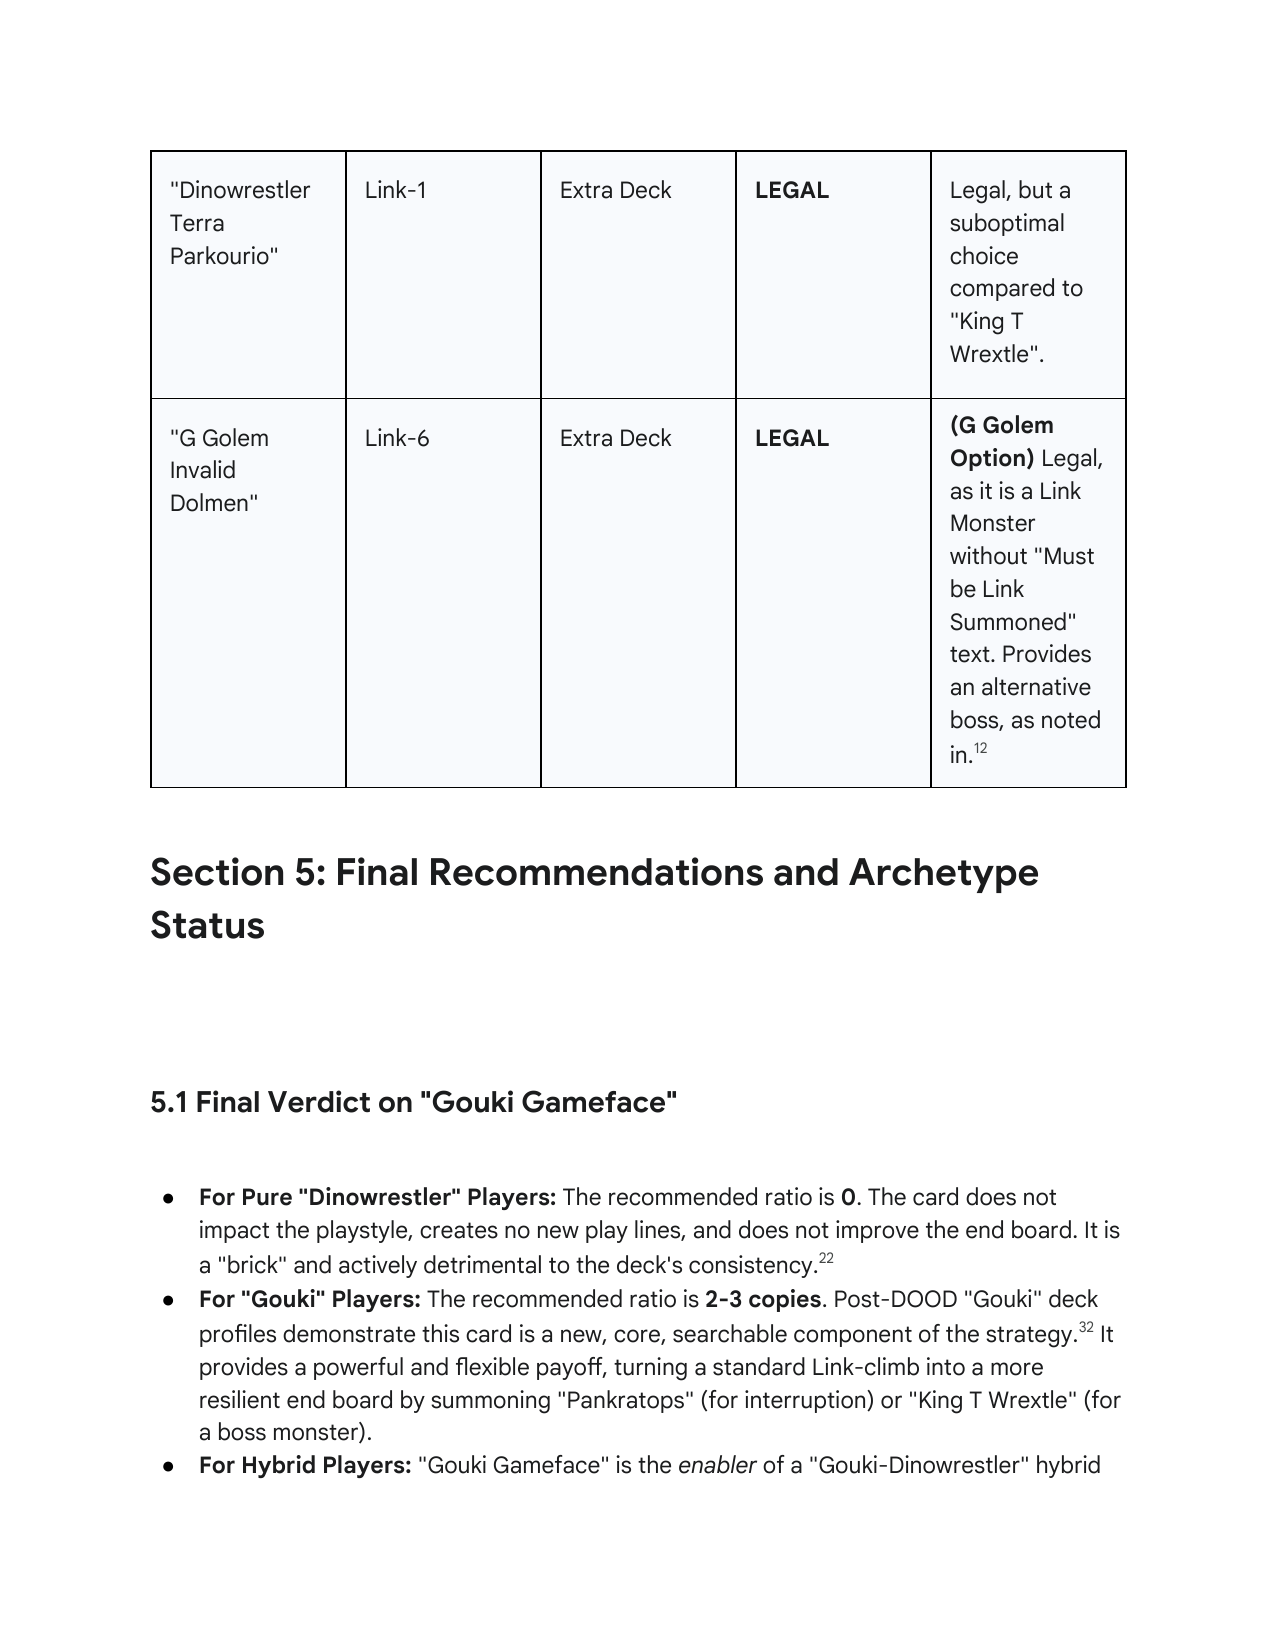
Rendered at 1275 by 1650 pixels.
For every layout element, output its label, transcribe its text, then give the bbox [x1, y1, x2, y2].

table_cell Link-1 [347, 152, 540, 397]
table_cell Extra Deck [542, 399, 735, 787]
table_cell (G Golem Option) Legal, as it is a Link Monster without "Must be Link Summoned" text. Provides an alternative boss, as noted in.12 [932, 399, 1125, 787]
list For Pure "Dinowrestler" Players: The recommended ratio is 0. The card does not impact the playstyle, creates no new play lines, and does not improve the end board. It is a "brick" and actively detrimental to the deck's consistency.22 [161, 1183, 1125, 1280]
table_cell Extra Deck [542, 152, 735, 397]
subtitle Section 5: Final Recommendations and Archetype Status [150, 849, 1125, 949]
table_cell LEGAL [737, 399, 930, 787]
table_cell "Dinowrestler Terra Parkourio" [152, 152, 345, 397]
list For "Gouki" Players: The recommended ratio is 2-3 copies. Post-DOOD "Gouki" deck profiles demonstrate this card is a new, core, searchable component of the strategy.32 It provides a powerful and flexible payoff, turning a standard Link-climb into a more resilient end board by summoning "Pankratops" (for interruption) or "King T Wrextle" (for a boss monster). [161, 1285, 1125, 1447]
table_cell LEGAL [737, 152, 930, 397]
table_cell "G Golem Invalid Dolmen" [152, 399, 345, 787]
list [161, 1451, 1125, 1480]
table_cell Legal, but a suboptimal choice compared to "King T Wrextle". [932, 152, 1125, 397]
subtitle 5.1 Final Verdict on "Gouki Gameface" [150, 1084, 1125, 1120]
table_cell Link-6 [347, 399, 540, 787]
